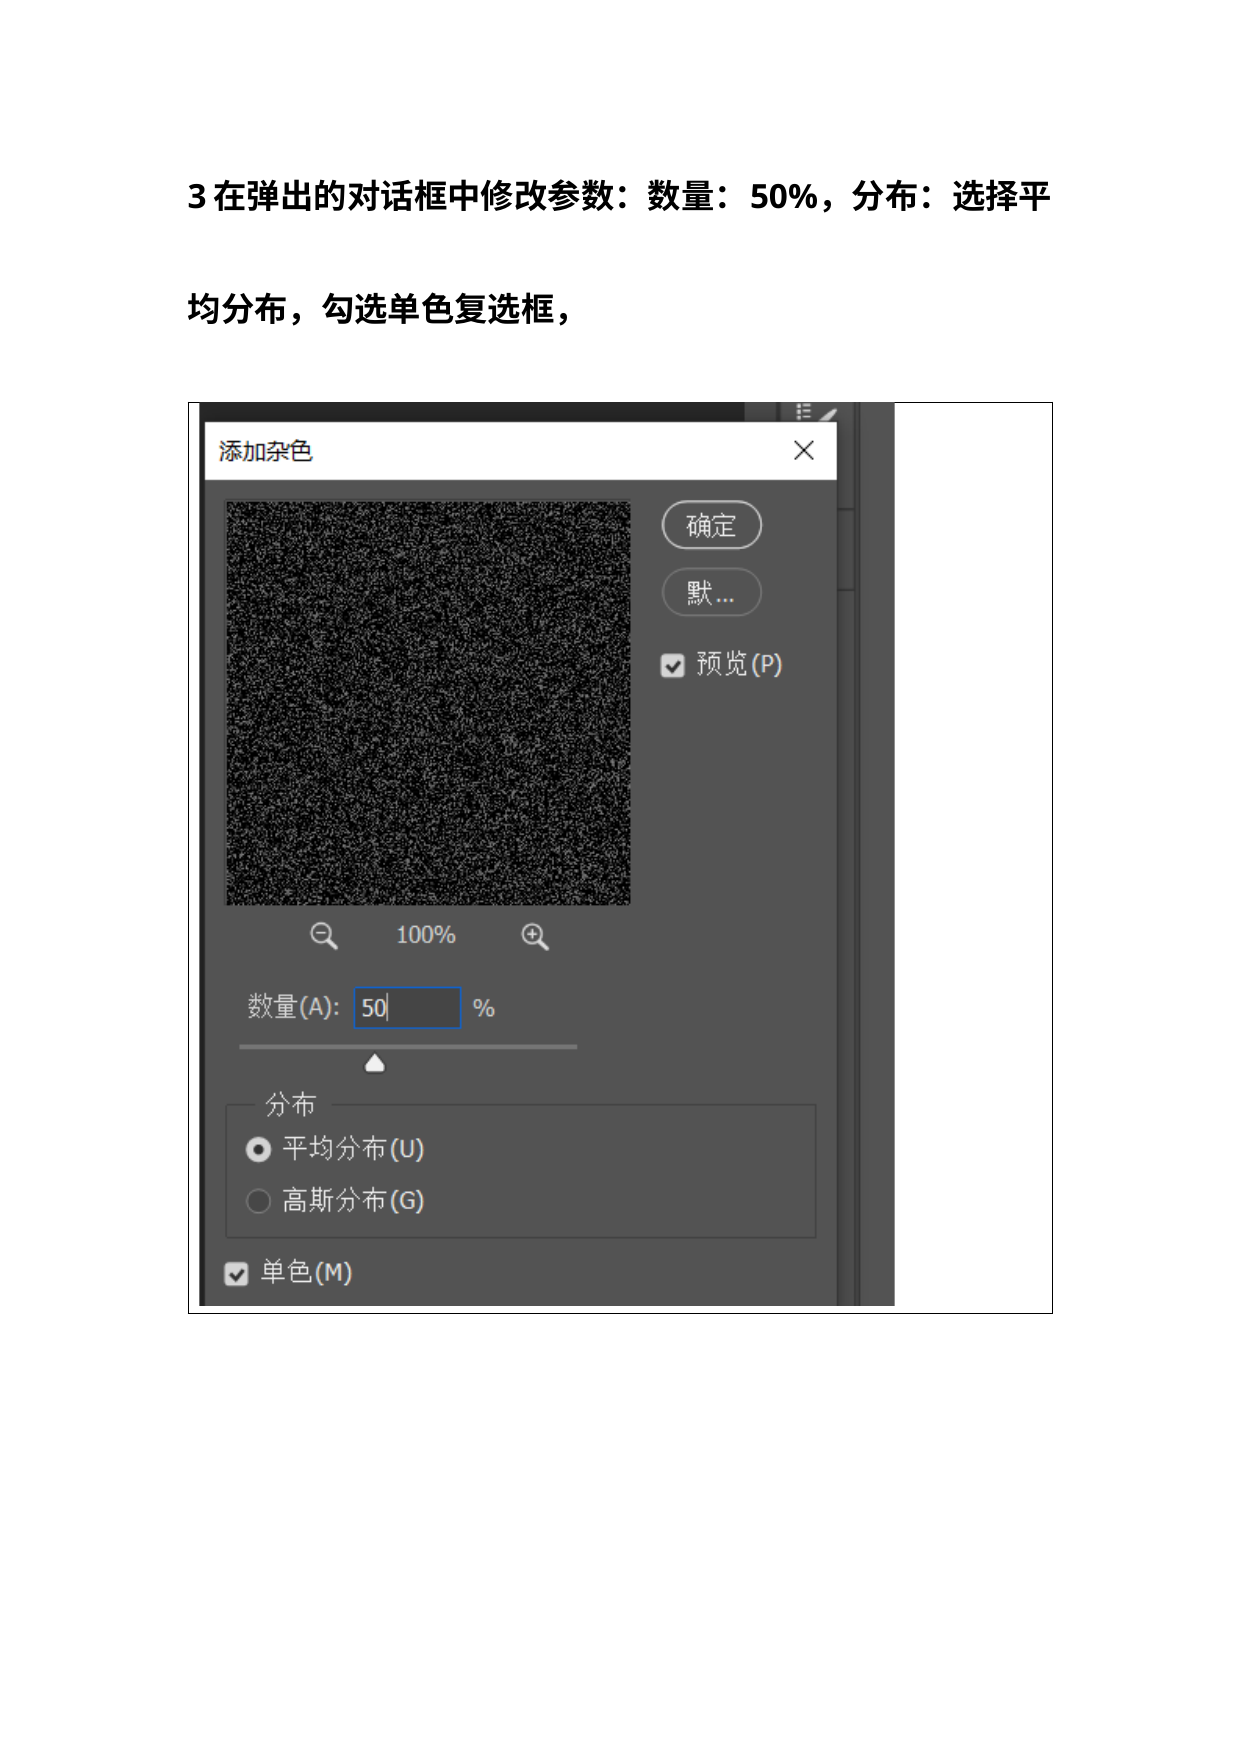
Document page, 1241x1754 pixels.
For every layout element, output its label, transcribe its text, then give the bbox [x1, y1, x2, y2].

subtitle 3在弹出的对话框中修改参数：数量：50%，分布：选择平均分布，勾选单色复选框， [187, 162, 1053, 339]
picture [199, 402, 895, 1306]
table_header [189, 403, 1052, 1313]
